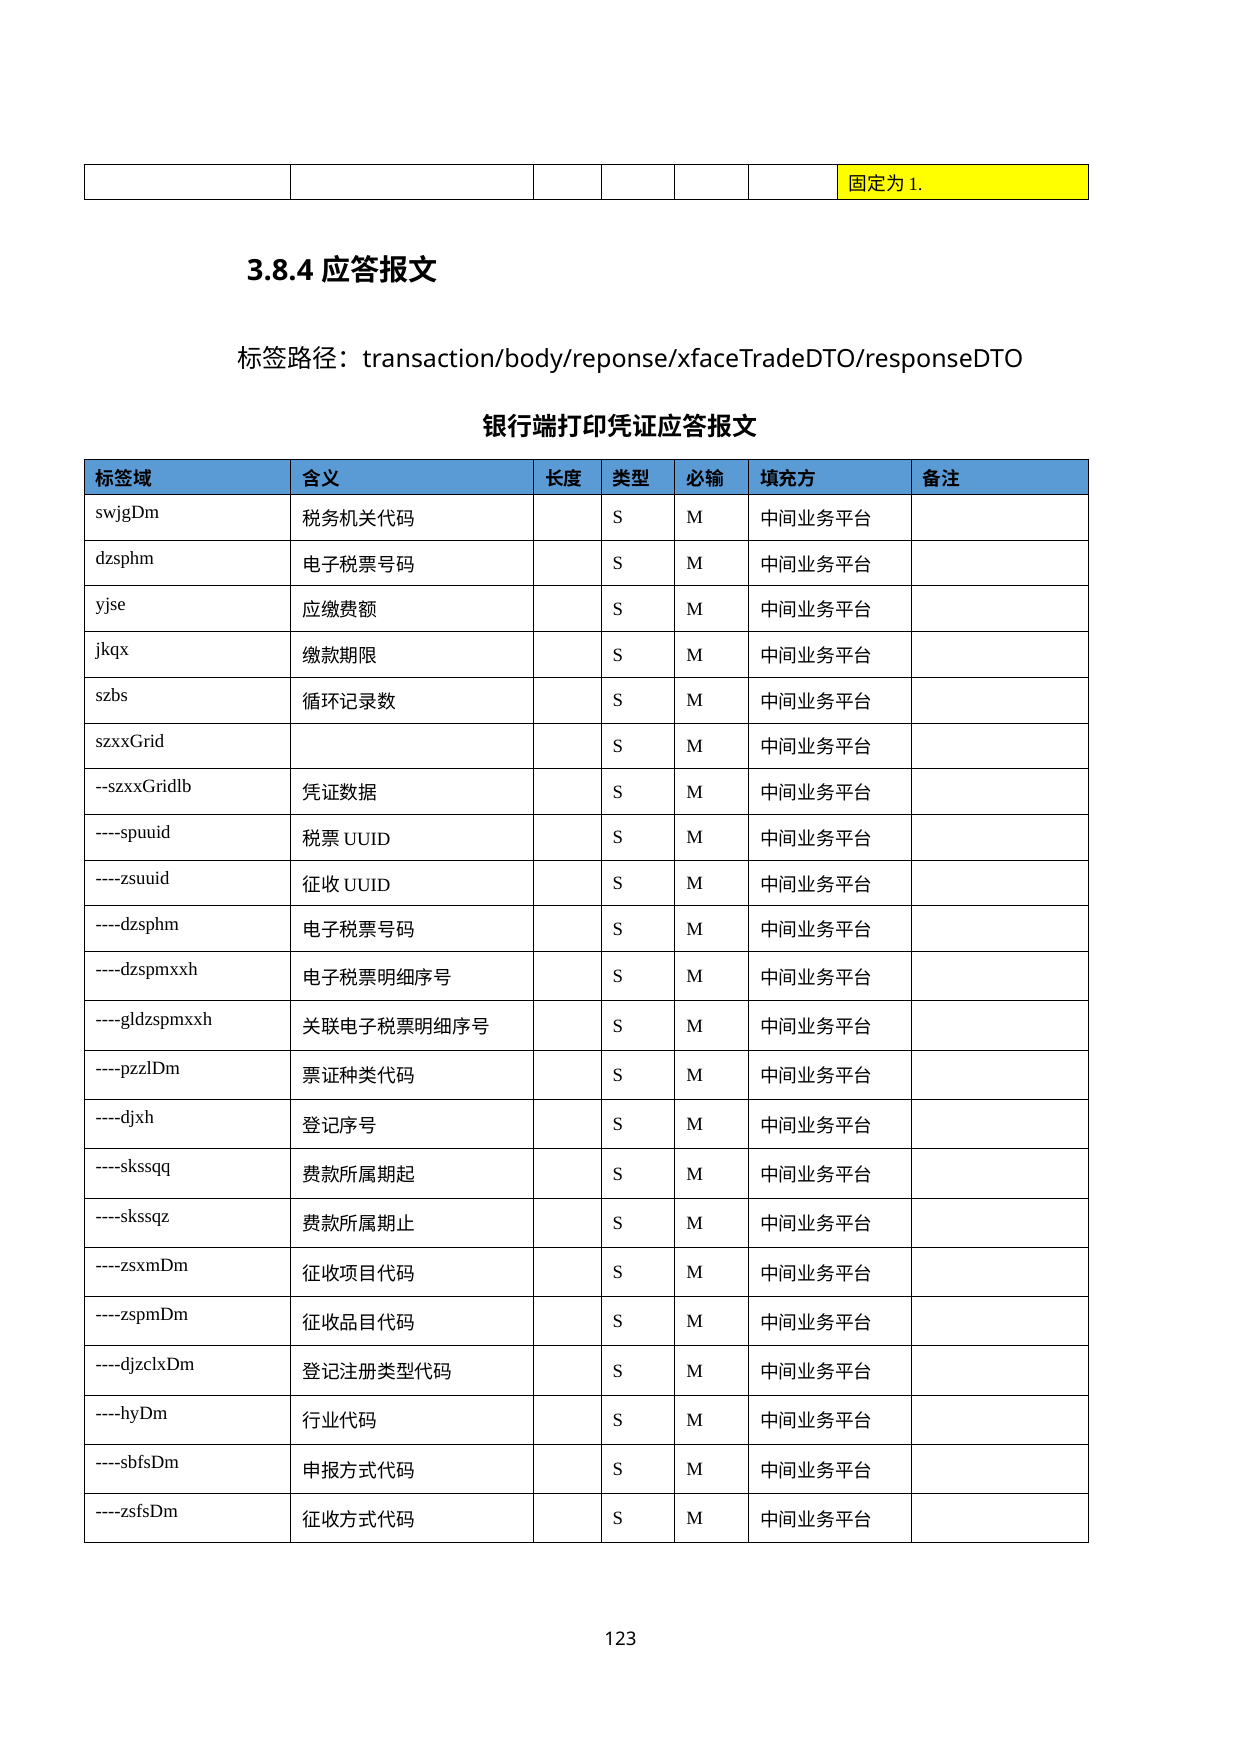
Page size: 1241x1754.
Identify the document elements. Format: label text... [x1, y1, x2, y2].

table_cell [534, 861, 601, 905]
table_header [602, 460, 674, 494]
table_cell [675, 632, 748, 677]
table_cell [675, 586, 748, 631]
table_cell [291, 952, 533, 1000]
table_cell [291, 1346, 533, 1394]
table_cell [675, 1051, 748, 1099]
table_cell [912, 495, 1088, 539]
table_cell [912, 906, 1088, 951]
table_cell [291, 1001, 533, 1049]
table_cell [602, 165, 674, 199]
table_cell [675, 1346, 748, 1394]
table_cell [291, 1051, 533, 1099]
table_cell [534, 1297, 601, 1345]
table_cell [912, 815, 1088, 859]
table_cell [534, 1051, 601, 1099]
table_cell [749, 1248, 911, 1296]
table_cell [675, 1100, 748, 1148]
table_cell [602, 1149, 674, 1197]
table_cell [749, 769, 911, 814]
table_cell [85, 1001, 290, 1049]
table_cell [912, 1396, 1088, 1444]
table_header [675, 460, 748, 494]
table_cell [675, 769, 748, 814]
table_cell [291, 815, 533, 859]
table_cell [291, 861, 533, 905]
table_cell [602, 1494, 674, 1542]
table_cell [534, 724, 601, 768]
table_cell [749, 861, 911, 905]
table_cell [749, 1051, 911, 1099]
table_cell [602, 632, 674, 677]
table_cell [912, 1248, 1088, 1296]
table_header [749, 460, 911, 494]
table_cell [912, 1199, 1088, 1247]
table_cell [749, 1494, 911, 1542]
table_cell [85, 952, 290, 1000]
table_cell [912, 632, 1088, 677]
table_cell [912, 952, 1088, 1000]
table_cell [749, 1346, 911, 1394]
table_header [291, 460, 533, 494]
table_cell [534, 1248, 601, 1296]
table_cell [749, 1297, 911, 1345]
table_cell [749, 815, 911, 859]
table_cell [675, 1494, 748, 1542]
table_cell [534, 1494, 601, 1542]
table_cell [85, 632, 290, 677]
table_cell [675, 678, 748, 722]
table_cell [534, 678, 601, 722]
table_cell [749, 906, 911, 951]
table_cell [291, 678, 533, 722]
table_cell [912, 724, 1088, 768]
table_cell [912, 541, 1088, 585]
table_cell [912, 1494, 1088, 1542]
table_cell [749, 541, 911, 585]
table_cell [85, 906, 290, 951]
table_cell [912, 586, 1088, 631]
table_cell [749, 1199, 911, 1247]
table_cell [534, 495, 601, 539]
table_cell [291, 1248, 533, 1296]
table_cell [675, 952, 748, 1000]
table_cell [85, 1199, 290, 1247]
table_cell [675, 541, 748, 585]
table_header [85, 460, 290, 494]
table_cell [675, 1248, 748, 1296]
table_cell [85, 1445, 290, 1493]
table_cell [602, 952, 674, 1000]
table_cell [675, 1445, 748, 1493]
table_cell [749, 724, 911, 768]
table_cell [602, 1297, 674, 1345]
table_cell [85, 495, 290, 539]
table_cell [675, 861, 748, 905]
text 银行端打印凭证应答报文 [187, 391, 1053, 459]
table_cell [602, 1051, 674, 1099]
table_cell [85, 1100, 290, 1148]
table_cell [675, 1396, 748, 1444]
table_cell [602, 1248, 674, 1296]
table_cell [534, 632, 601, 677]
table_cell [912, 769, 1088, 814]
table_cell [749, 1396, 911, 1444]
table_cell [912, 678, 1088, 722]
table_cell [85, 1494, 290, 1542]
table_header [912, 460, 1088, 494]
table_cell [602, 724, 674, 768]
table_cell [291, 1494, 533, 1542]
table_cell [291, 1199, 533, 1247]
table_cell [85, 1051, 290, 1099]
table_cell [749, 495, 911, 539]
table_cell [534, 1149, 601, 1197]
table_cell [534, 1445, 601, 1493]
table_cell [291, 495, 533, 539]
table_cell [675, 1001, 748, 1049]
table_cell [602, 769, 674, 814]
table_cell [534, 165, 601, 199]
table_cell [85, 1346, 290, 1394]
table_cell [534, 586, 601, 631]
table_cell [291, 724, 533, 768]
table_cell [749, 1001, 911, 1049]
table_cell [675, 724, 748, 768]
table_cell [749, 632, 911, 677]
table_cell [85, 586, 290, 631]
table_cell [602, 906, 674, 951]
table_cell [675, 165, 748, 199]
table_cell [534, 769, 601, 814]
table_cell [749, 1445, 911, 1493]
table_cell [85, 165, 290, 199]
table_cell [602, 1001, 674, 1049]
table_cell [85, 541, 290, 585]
subtitle 应答报文 [247, 234, 1053, 302]
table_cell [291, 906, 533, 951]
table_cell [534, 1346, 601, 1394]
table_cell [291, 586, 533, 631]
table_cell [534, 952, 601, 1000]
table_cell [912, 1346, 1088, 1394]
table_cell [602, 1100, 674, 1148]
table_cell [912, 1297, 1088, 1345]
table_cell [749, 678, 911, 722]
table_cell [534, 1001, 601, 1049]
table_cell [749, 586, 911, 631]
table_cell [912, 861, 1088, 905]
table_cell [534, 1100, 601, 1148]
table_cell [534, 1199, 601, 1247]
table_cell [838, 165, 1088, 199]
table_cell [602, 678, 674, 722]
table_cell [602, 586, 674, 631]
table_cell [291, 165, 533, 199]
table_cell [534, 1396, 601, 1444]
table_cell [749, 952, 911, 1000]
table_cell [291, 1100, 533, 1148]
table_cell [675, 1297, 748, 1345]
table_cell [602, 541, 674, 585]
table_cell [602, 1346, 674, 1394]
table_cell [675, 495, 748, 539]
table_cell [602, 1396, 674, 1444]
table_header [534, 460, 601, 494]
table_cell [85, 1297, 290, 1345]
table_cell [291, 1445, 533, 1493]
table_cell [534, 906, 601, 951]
text 标签路径：transaction/body/reponse/xfaceTradeDTO/responseDTO [187, 323, 1053, 391]
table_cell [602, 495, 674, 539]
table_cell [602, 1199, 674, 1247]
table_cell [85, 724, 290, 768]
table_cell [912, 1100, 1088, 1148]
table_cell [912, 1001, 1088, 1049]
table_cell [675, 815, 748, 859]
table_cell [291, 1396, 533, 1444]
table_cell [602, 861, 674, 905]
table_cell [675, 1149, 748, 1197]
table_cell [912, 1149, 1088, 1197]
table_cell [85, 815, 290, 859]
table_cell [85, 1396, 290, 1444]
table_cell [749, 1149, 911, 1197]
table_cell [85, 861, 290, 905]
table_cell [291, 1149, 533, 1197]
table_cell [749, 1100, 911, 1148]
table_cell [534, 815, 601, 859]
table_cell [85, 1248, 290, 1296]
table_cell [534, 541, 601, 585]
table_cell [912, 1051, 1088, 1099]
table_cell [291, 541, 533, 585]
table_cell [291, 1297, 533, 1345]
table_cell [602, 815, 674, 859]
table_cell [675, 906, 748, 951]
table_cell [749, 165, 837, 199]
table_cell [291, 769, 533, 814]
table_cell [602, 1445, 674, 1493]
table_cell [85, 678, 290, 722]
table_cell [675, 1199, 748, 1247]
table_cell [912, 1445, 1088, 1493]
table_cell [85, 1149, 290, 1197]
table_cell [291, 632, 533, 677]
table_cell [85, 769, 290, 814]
